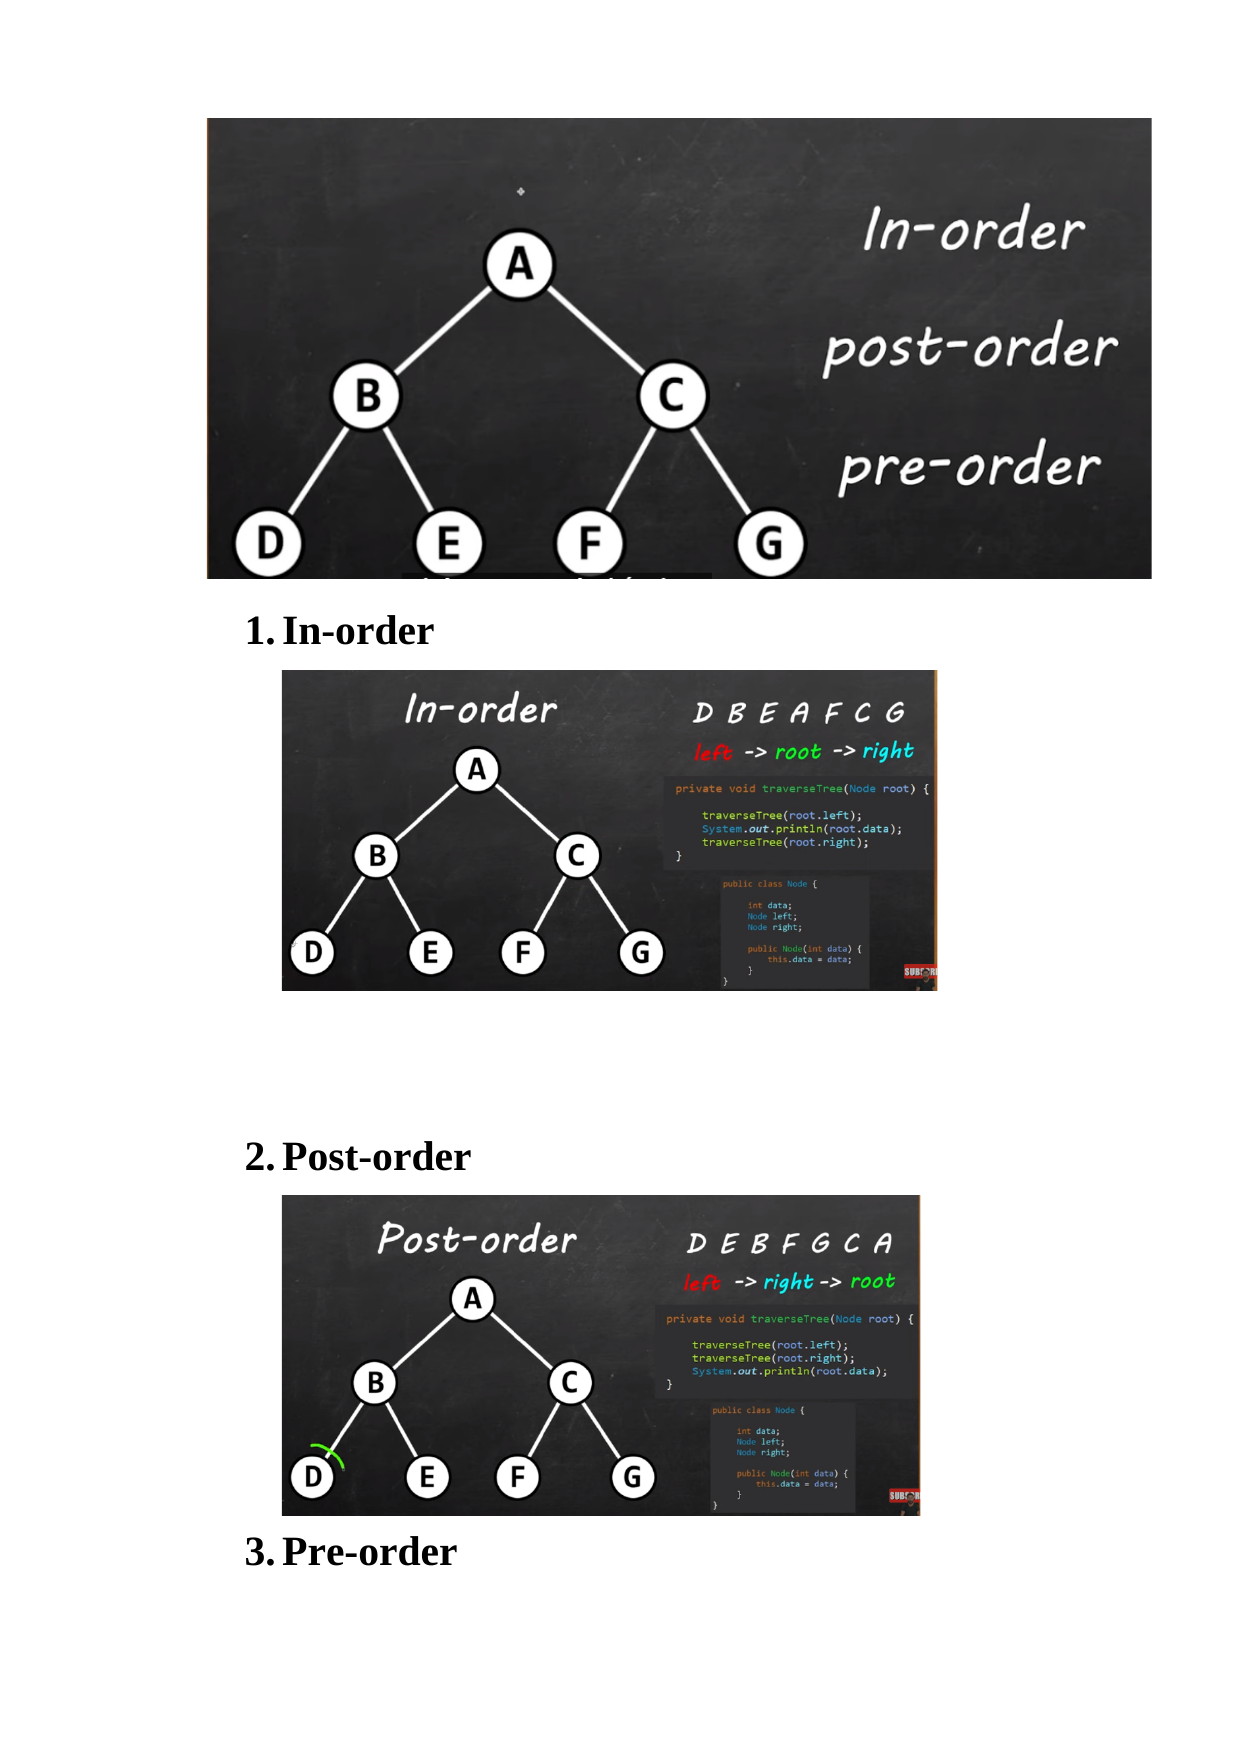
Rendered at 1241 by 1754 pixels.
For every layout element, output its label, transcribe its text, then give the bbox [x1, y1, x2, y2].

picture [206, 118, 1152, 579]
picture [281, 1195, 921, 1516]
list In-order [244, 606, 1152, 654]
list Pre-order [244, 1527, 1152, 1575]
picture [281, 670, 938, 991]
list Post-order [244, 1131, 1152, 1179]
